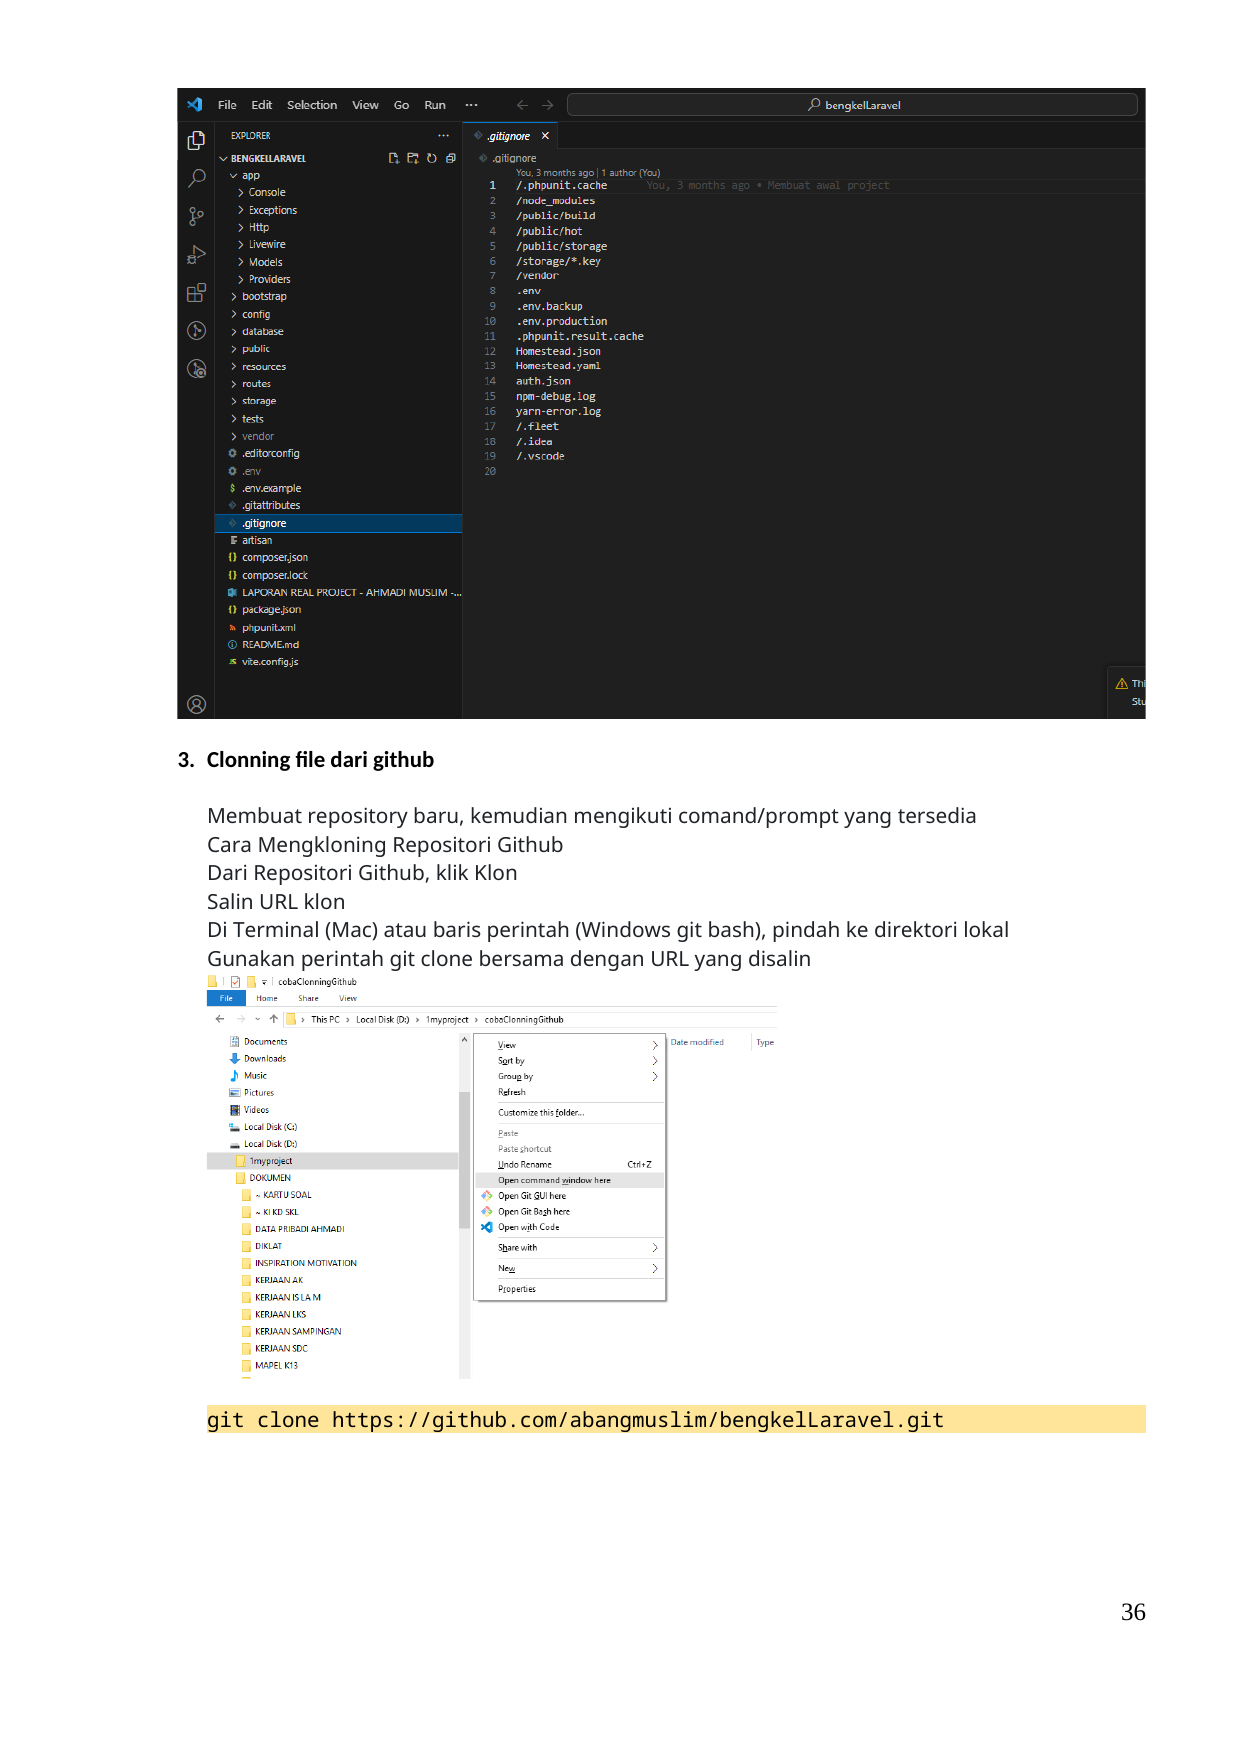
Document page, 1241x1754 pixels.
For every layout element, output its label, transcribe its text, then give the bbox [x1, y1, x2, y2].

text git clone https://github.com/abangmuslim/bengkelLaravel.git [207, 1405, 1146, 1433]
subtitle Di Terminal (Mac) atau baris perintah (Windows git bash), pindah ke direktori lokal [207, 915, 1146, 944]
subtitle Cara Mengkloning Repositori Github [207, 830, 1146, 858]
subtitle Gunakan perintah git clone bersama dengan URL yang disalin [207, 944, 1146, 972]
picture [177, 88, 1146, 719]
picture [206, 973, 777, 1379]
subtitle Salin URL klon [207, 887, 1146, 915]
list Clonning file dari github [177, 745, 1146, 773]
subtitle Membuat repository baru, kemudian mengikuti comand/prompt yang tersedia [207, 802, 1146, 830]
subtitle Dari Repositori Github, klik Klon [207, 858, 1146, 887]
